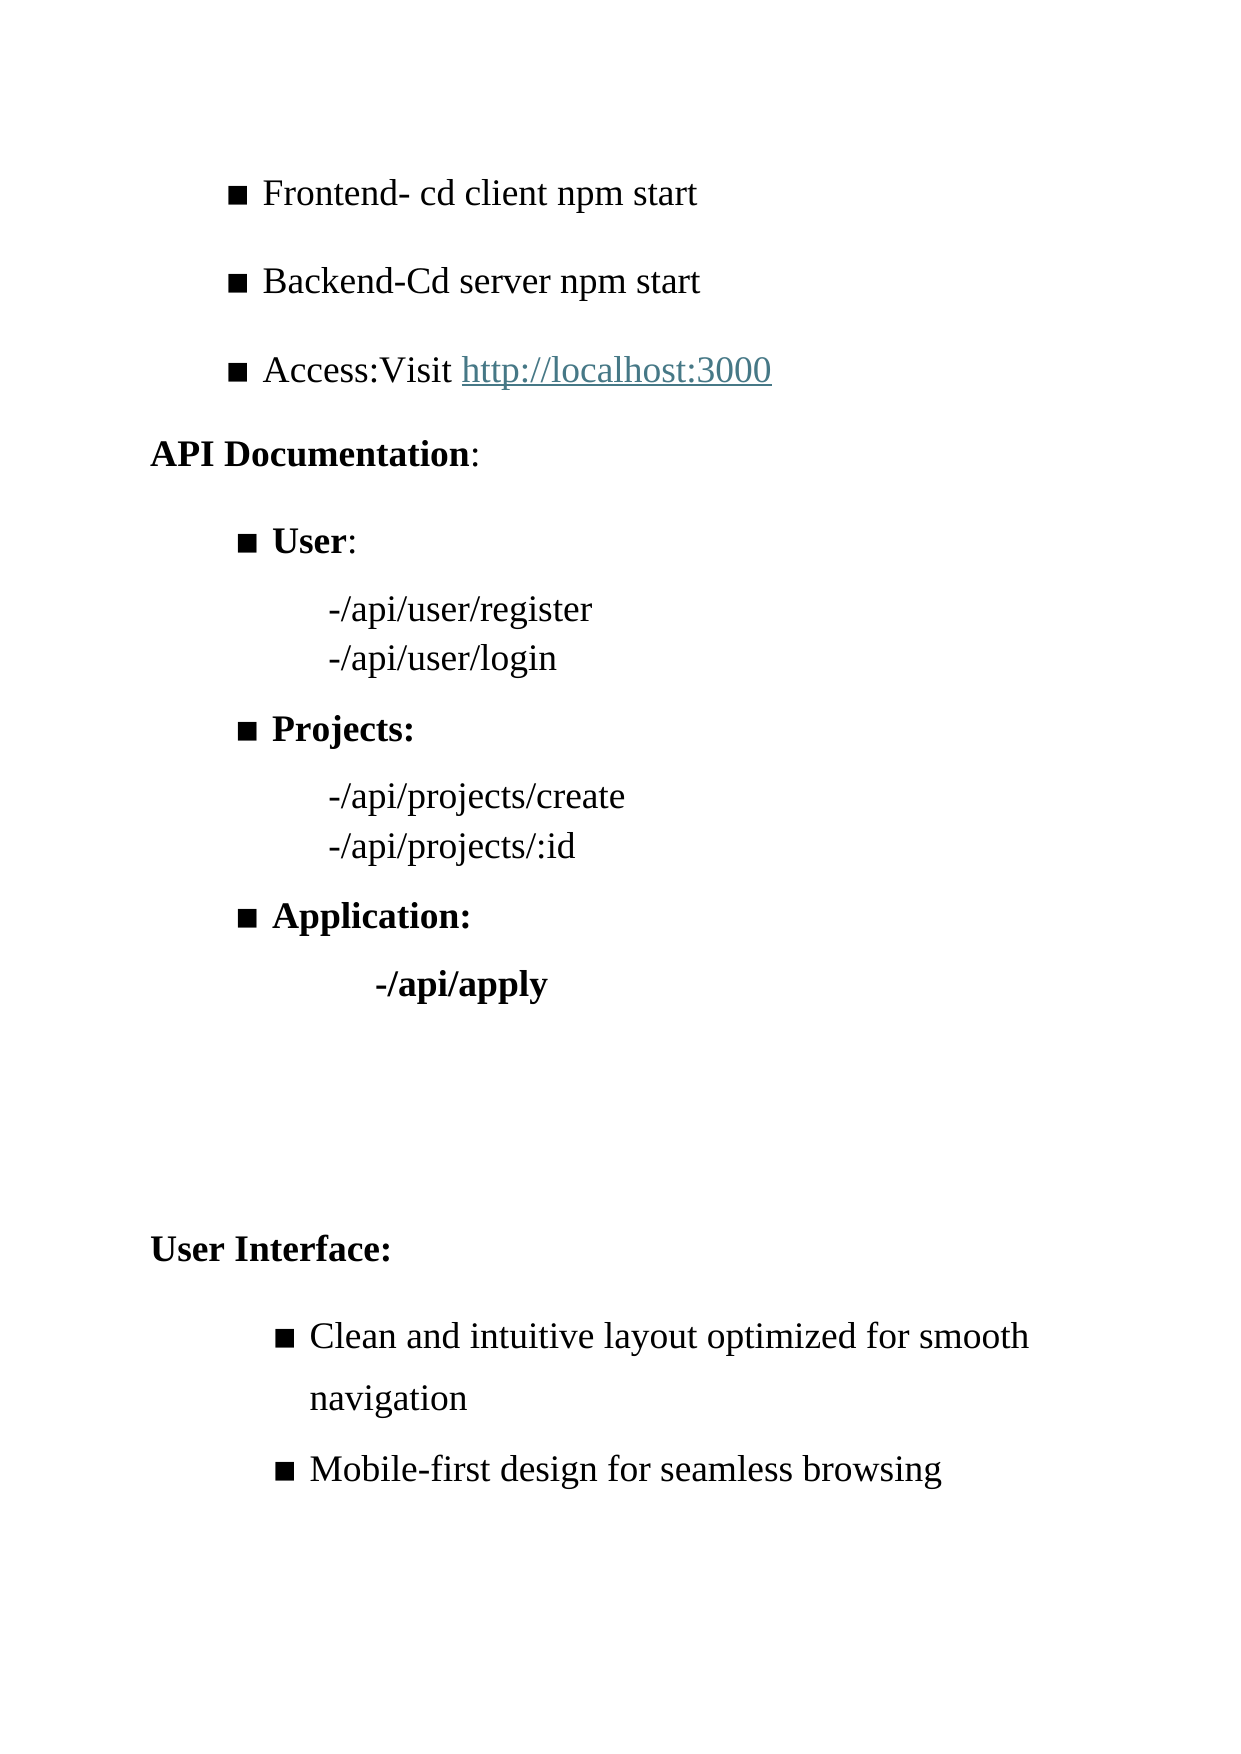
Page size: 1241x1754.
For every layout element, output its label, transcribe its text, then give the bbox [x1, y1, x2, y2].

text -/api/user/login [272, 636, 1090, 679]
list User: [234, 498, 1090, 575]
text User Interface: [150, 1226, 1090, 1269]
text -/api/projects/create [272, 774, 1090, 817]
text -/api/user/register [272, 586, 1090, 629]
text API Documentation: [150, 432, 1090, 475]
list Projects: [234, 685, 1090, 762]
list Clean and intuitive layout optimized for smooth navigation [272, 1292, 1090, 1419]
list Application: [234, 873, 1090, 950]
list Mobile-first design for seamless browsing [272, 1425, 1090, 1502]
text -/api/projects/:id [272, 823, 1090, 866]
text -/api/apply [272, 961, 1090, 1004]
list Access:Visit http://localhost:3000 [225, 327, 1090, 403]
list Backend-Cd server npm start [225, 238, 1090, 315]
list Frontend- cd client npm start [225, 150, 1090, 227]
